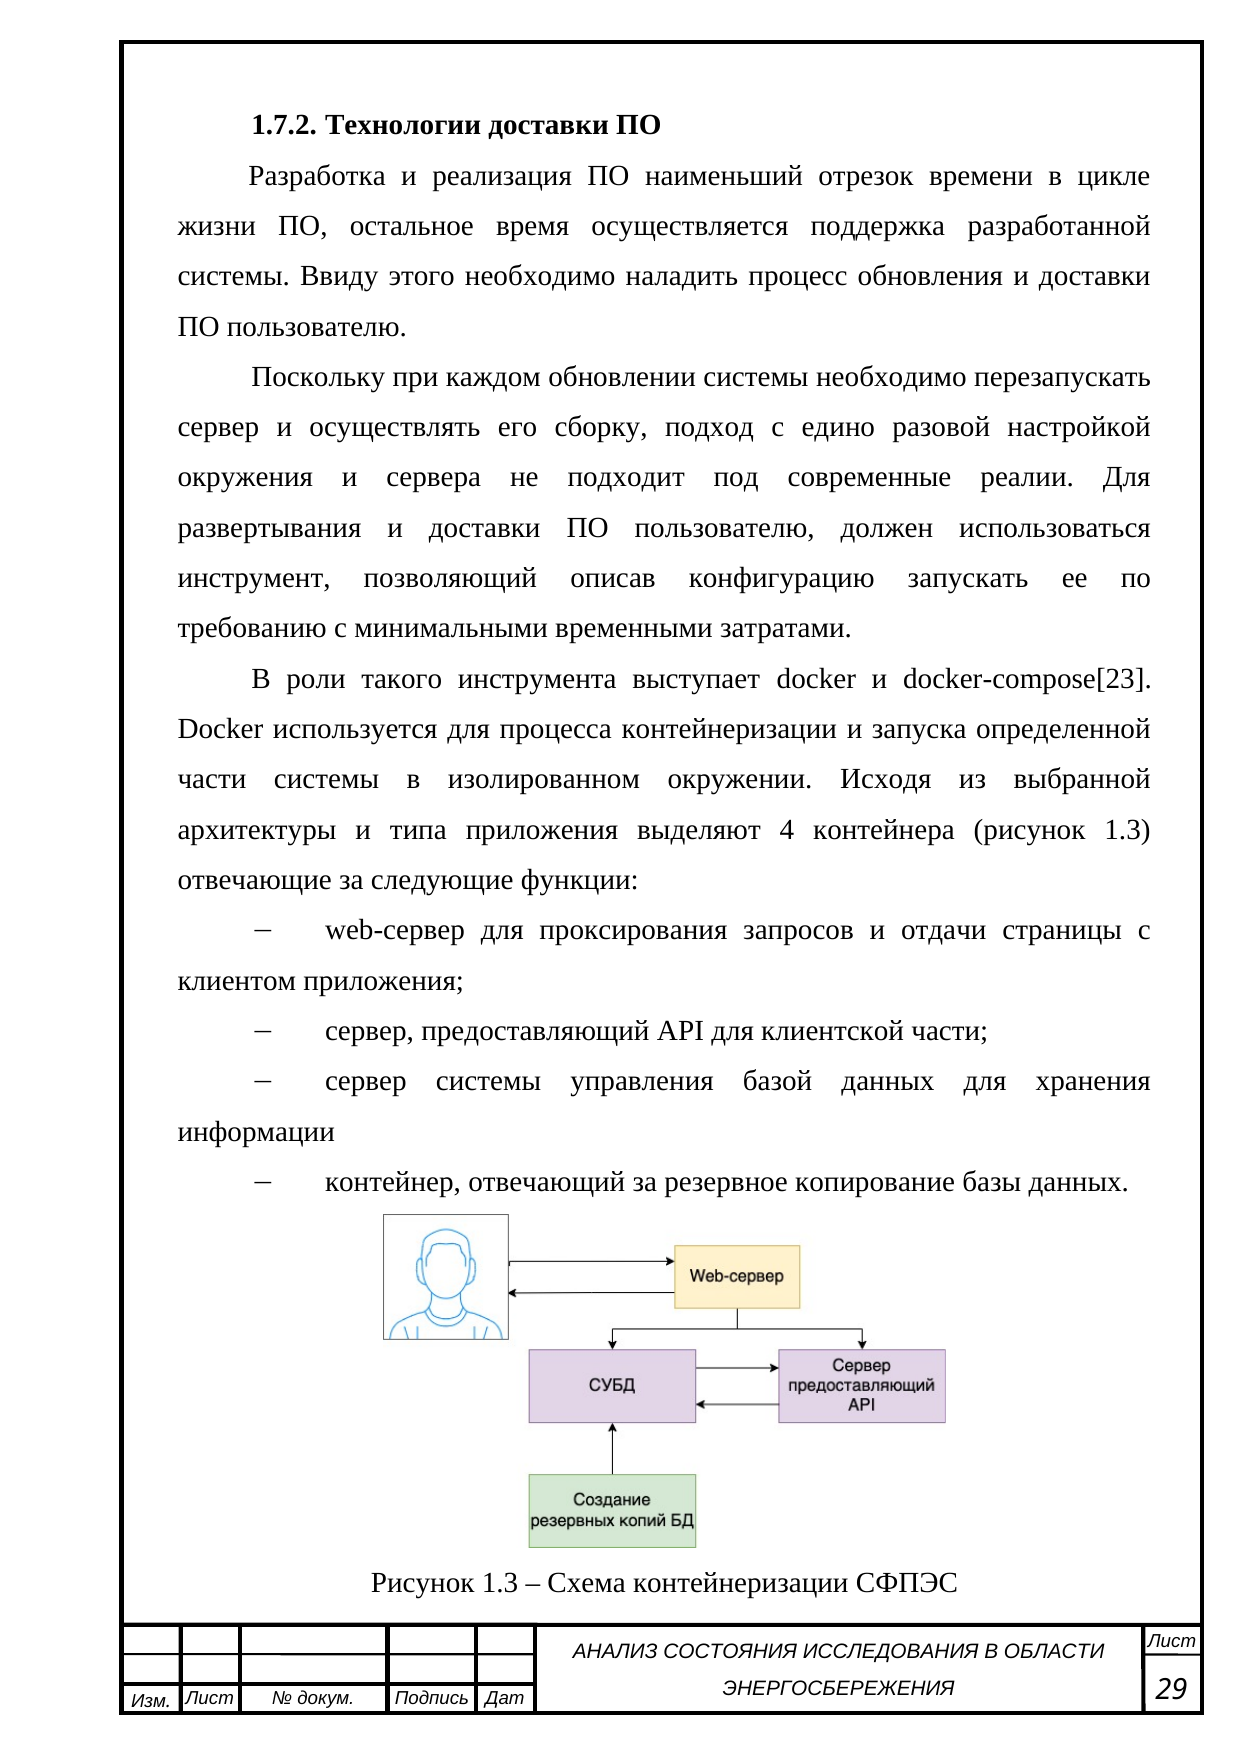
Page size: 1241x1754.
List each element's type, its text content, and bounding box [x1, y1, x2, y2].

text Разработка и реализация ПО наименьший отрезок времени в цикле жизни ПО, остальное время осуществляется поддержка разработанной системы. Ввиду этого необходимо наладить процесс обновления и доставки ПО пользователю. [177, 158, 1152, 342]
picture [383, 1214, 946, 1548]
list сервер, предоставляющий API для клиентской части; [177, 1013, 1152, 1047]
subtitle Технологии доставки ПО [177, 107, 1152, 141]
list сервер системы управления базой данных для хранения информации [177, 1063, 1152, 1147]
text Рисунок 1.3 – Схема контейнеризации СФПЭС [177, 1565, 1152, 1598]
text Поскольку при каждом обновлении системы необходимо перезапускать сервер и осуществлять его сборку, подход с едино разовой настройкой окружения и сервера не подходит под современные реалии. Для развертывания и доставки ПО пользователю, должен использоваться инструмент, позволяющий описав конфигурацию запускать ее по требованию с минимальными временными затратами. [177, 359, 1152, 644]
list web-сервер для проксирования запросов и отдачи страницы с клиентом приложения; [177, 912, 1152, 996]
text В роли такого инструмента выступает docker и docker-compose[23]. Docker используется для процесса контейнеризации и запуска определенной части системы в изолированном окружении. Исходя из выбранной архитектуры и типа приложения выделяют 4 контейнера (рисунок 1.3) отвечающие за следующие функции: [177, 661, 1152, 896]
list контейнер, отвечающий за резервное копирование базы данных. [177, 1164, 1152, 1198]
